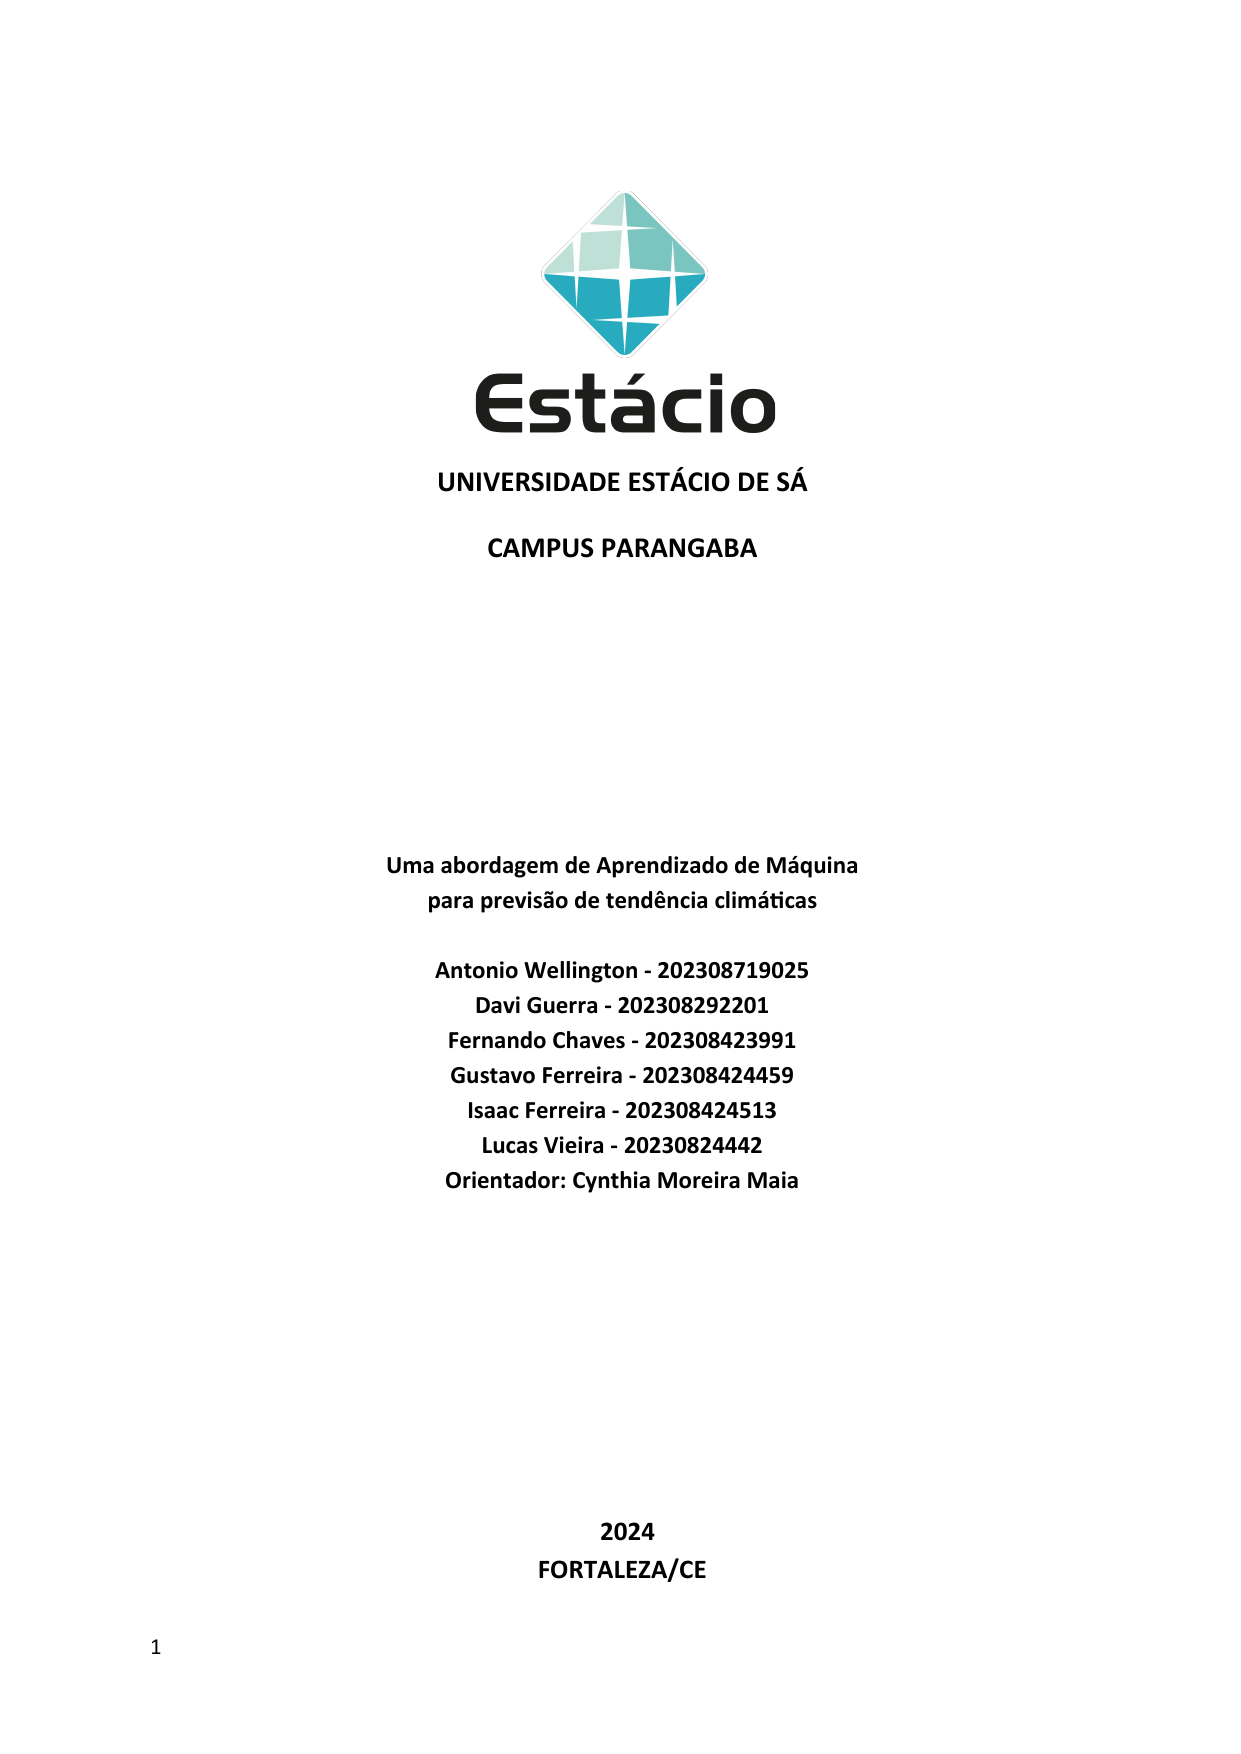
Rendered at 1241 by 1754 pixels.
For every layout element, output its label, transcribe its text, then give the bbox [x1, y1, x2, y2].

text Fernando Chaves - 202308423991 [150, 1024, 1094, 1055]
text Antonio Wellington - 202308719025 [150, 954, 1094, 985]
text UNIVERSIDADE ESTÁCIO DE SÁ [150, 463, 1094, 498]
text FORTALEZA/CE [150, 1552, 1094, 1586]
text CAMPUS PARANGABA [150, 529, 1094, 564]
text Uma abordagem de Aprendizado de Máquina [150, 849, 1094, 880]
text 2024 [525, 1514, 1094, 1548]
text Lucas Vieira - 20230824442 [150, 1129, 1094, 1160]
text Davi Guerra - 202308292201 [150, 989, 1094, 1020]
text Orientador: Cynthia Moreira Maia [150, 1164, 1094, 1195]
picture [475, 191, 776, 433]
text Isaac Ferreira - 202308424513 [150, 1094, 1094, 1125]
text para previsão de tendência climáticas [150, 884, 1094, 915]
text Gustavo Ferreira - 202308424459 [150, 1059, 1094, 1090]
